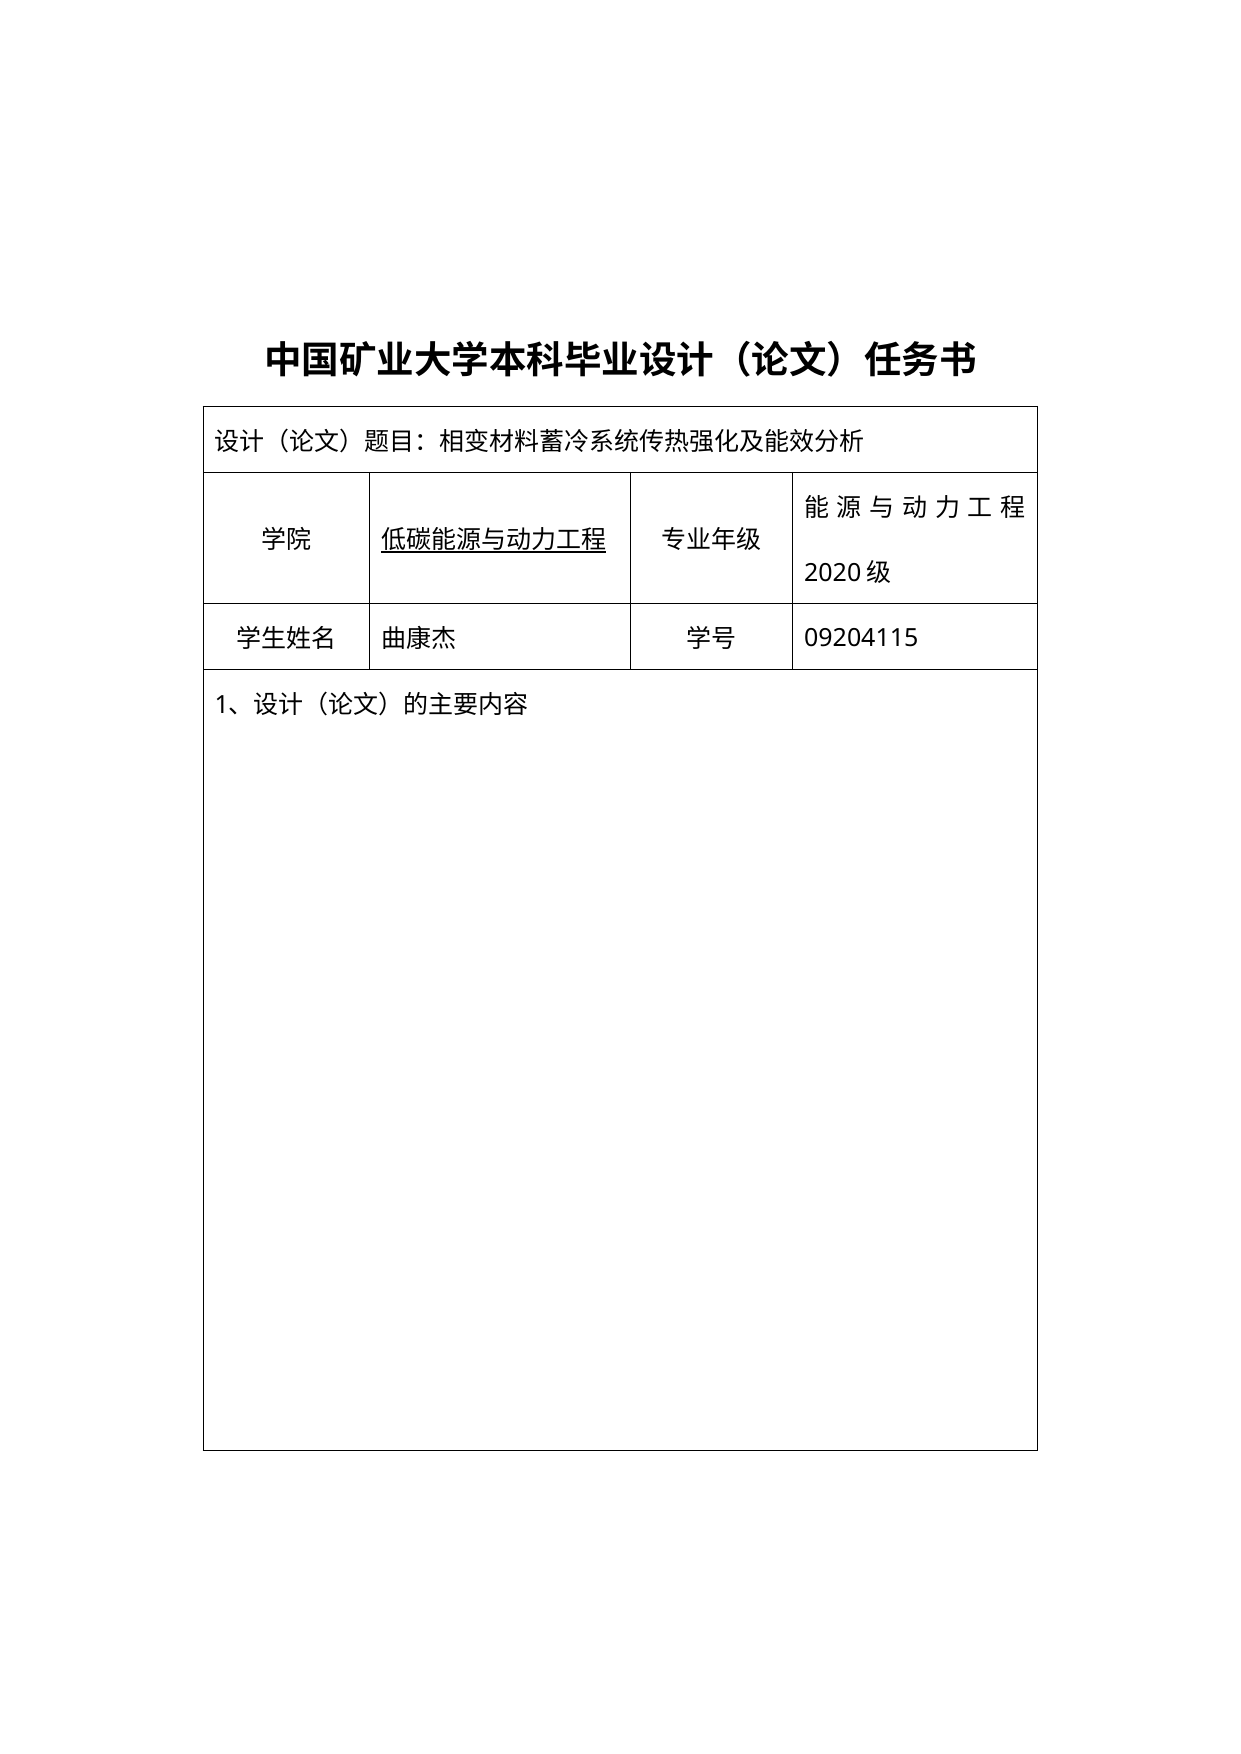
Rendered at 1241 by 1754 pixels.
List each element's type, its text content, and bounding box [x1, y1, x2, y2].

table_cell 专业年级 [631, 473, 792, 603]
table_cell 能源与动力工程2020级 [793, 473, 1037, 603]
table_cell 低碳能源与动力工程 [370, 473, 630, 603]
table_cell 1、设计（论文）的主要内容 [204, 670, 1037, 1450]
table_cell 曲康杰 [370, 604, 630, 669]
table_cell 学院 [204, 473, 369, 603]
table_cell 学号 [631, 604, 792, 669]
text 中国矿业大学本科毕业设计（论文）任务书 [187, 324, 1053, 389]
table_header 设计（论文）题目：相变材料蓄冷系统传热强化及能效分析 [204, 407, 1037, 472]
table_cell 09204115 [793, 604, 1037, 669]
table_cell 学生姓名 [204, 604, 369, 669]
